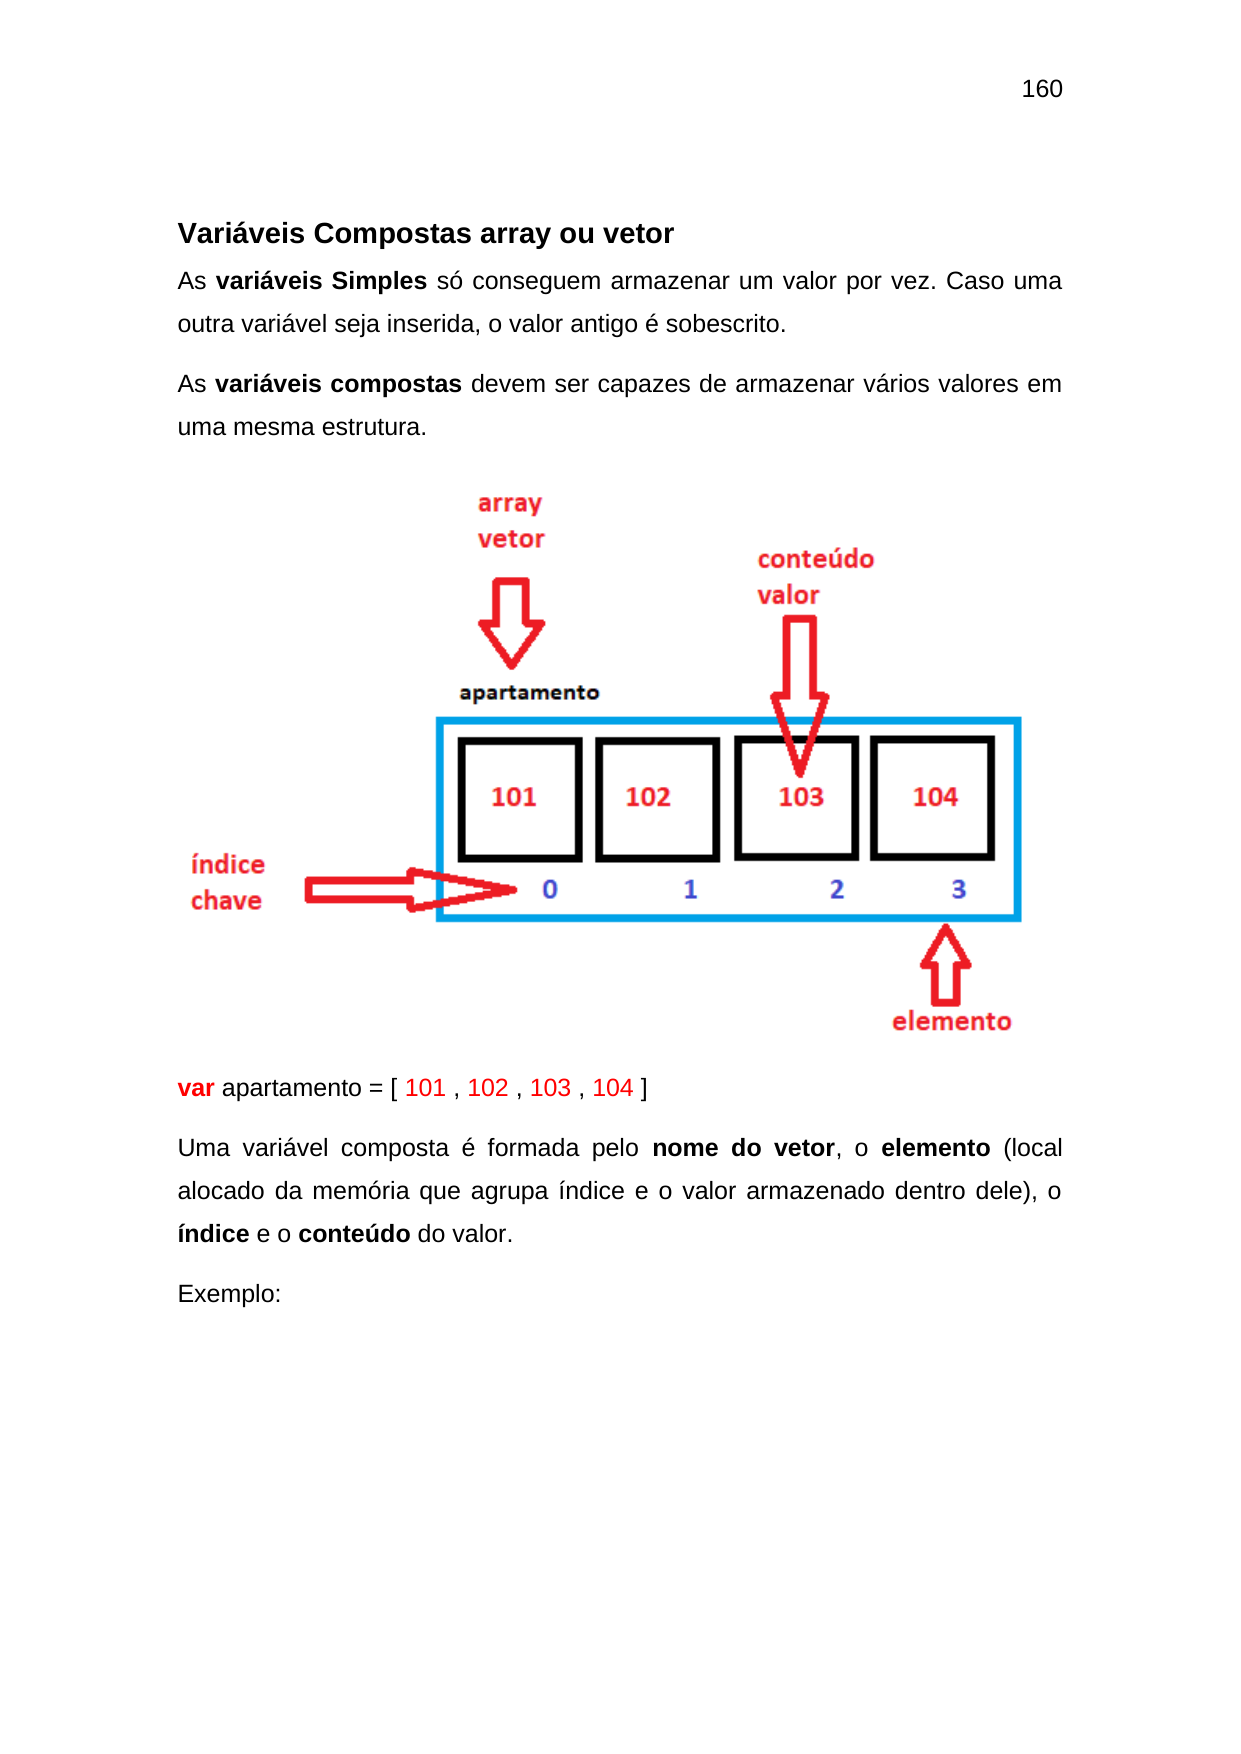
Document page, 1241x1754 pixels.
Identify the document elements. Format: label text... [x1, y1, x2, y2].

text As variáveis compostas devem ser capazes de armazenar vários valores em uma mesma estrutura. [177, 369, 1063, 441]
picture [177, 471, 1039, 1043]
text Uma variável composta é formada pelo nome do vetor, o elemento (local alocado da memória que agrupa índice e o valor armazenado dentro dele), o índice e o conteúdo do valor. [177, 1133, 1063, 1248]
text As variáveis Simples só conseguem armazenar um valor por vez. Caso uma outra variável seja inserida, o valor antigo é sobescrito. [177, 266, 1063, 338]
text Exemplo: [177, 1279, 1063, 1308]
text var apartamento = [ 101 , 102 , 103 , 104 ] [177, 1073, 1063, 1102]
subtitle Variáveis Compostas array ou vetor [177, 216, 1063, 249]
